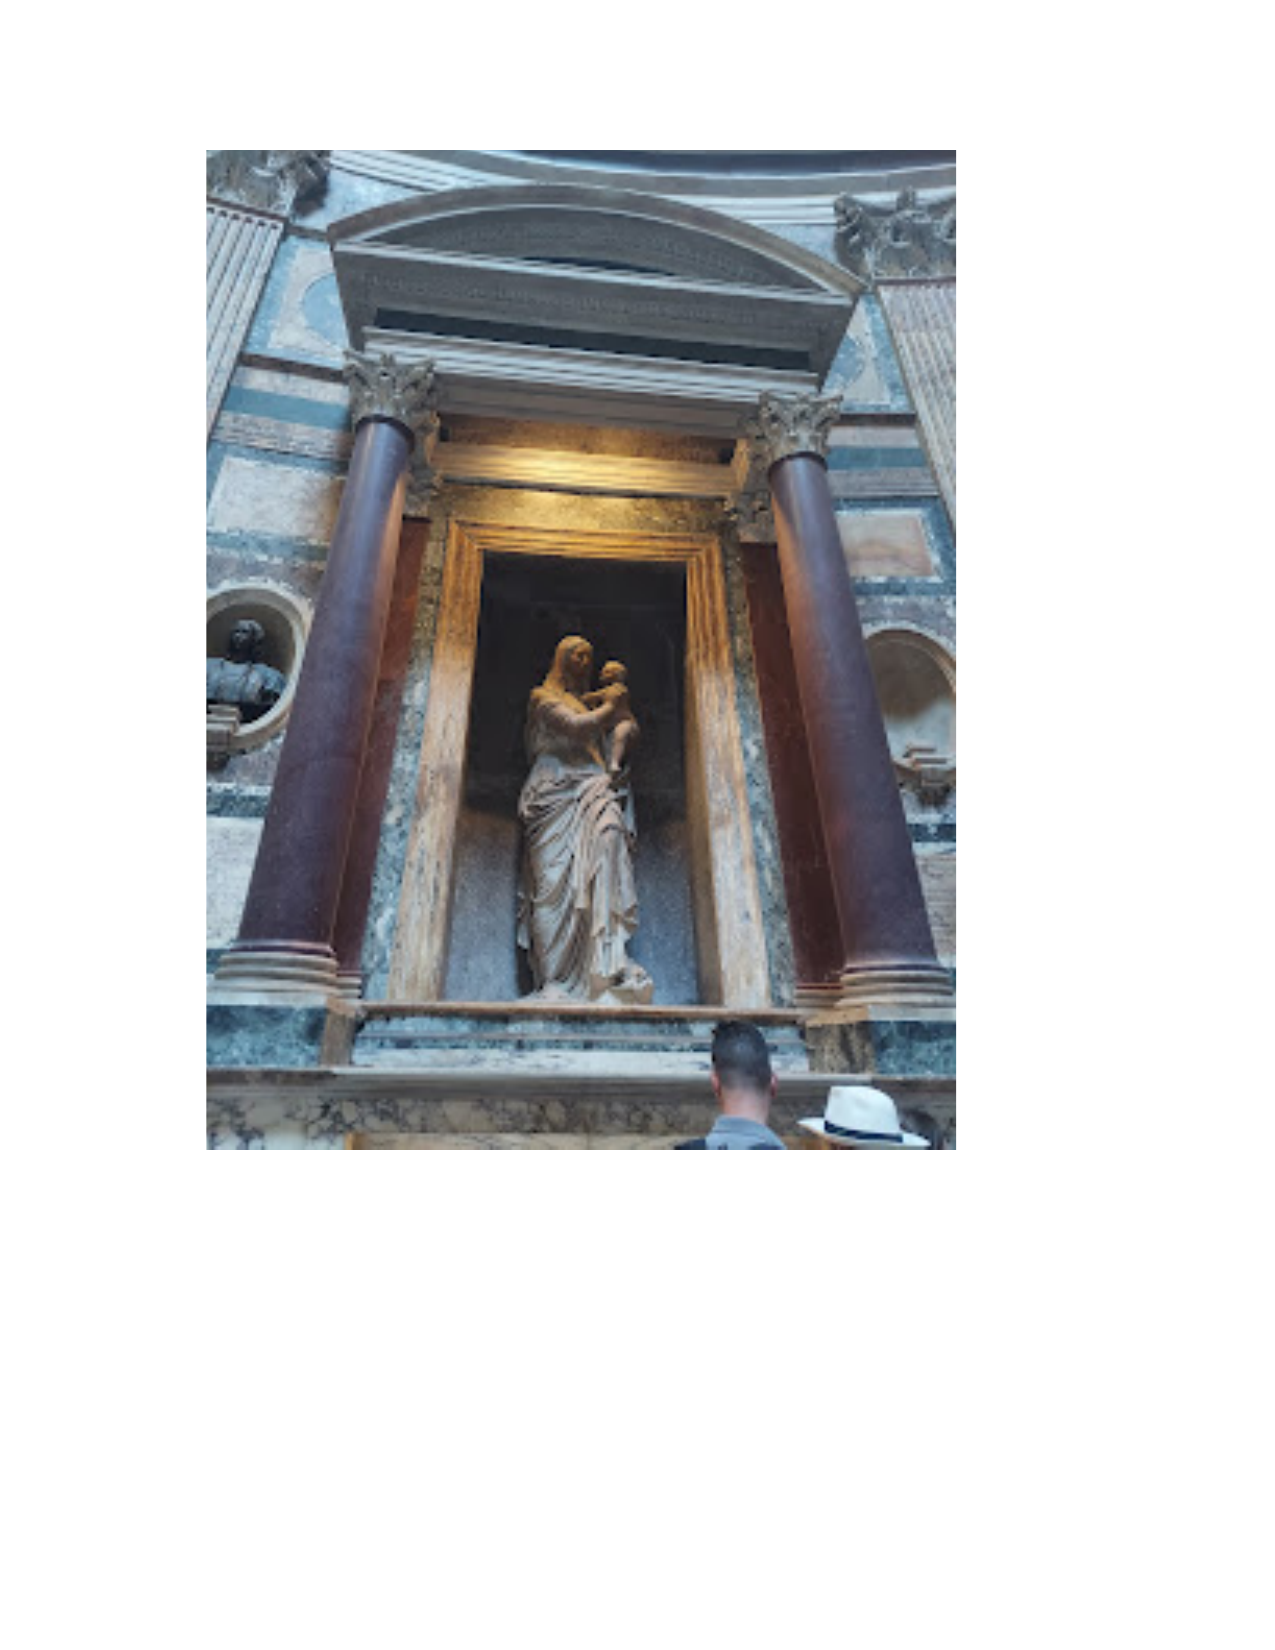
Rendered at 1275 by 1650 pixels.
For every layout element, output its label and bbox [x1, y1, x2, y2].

picture [206, 150, 957, 1150]
